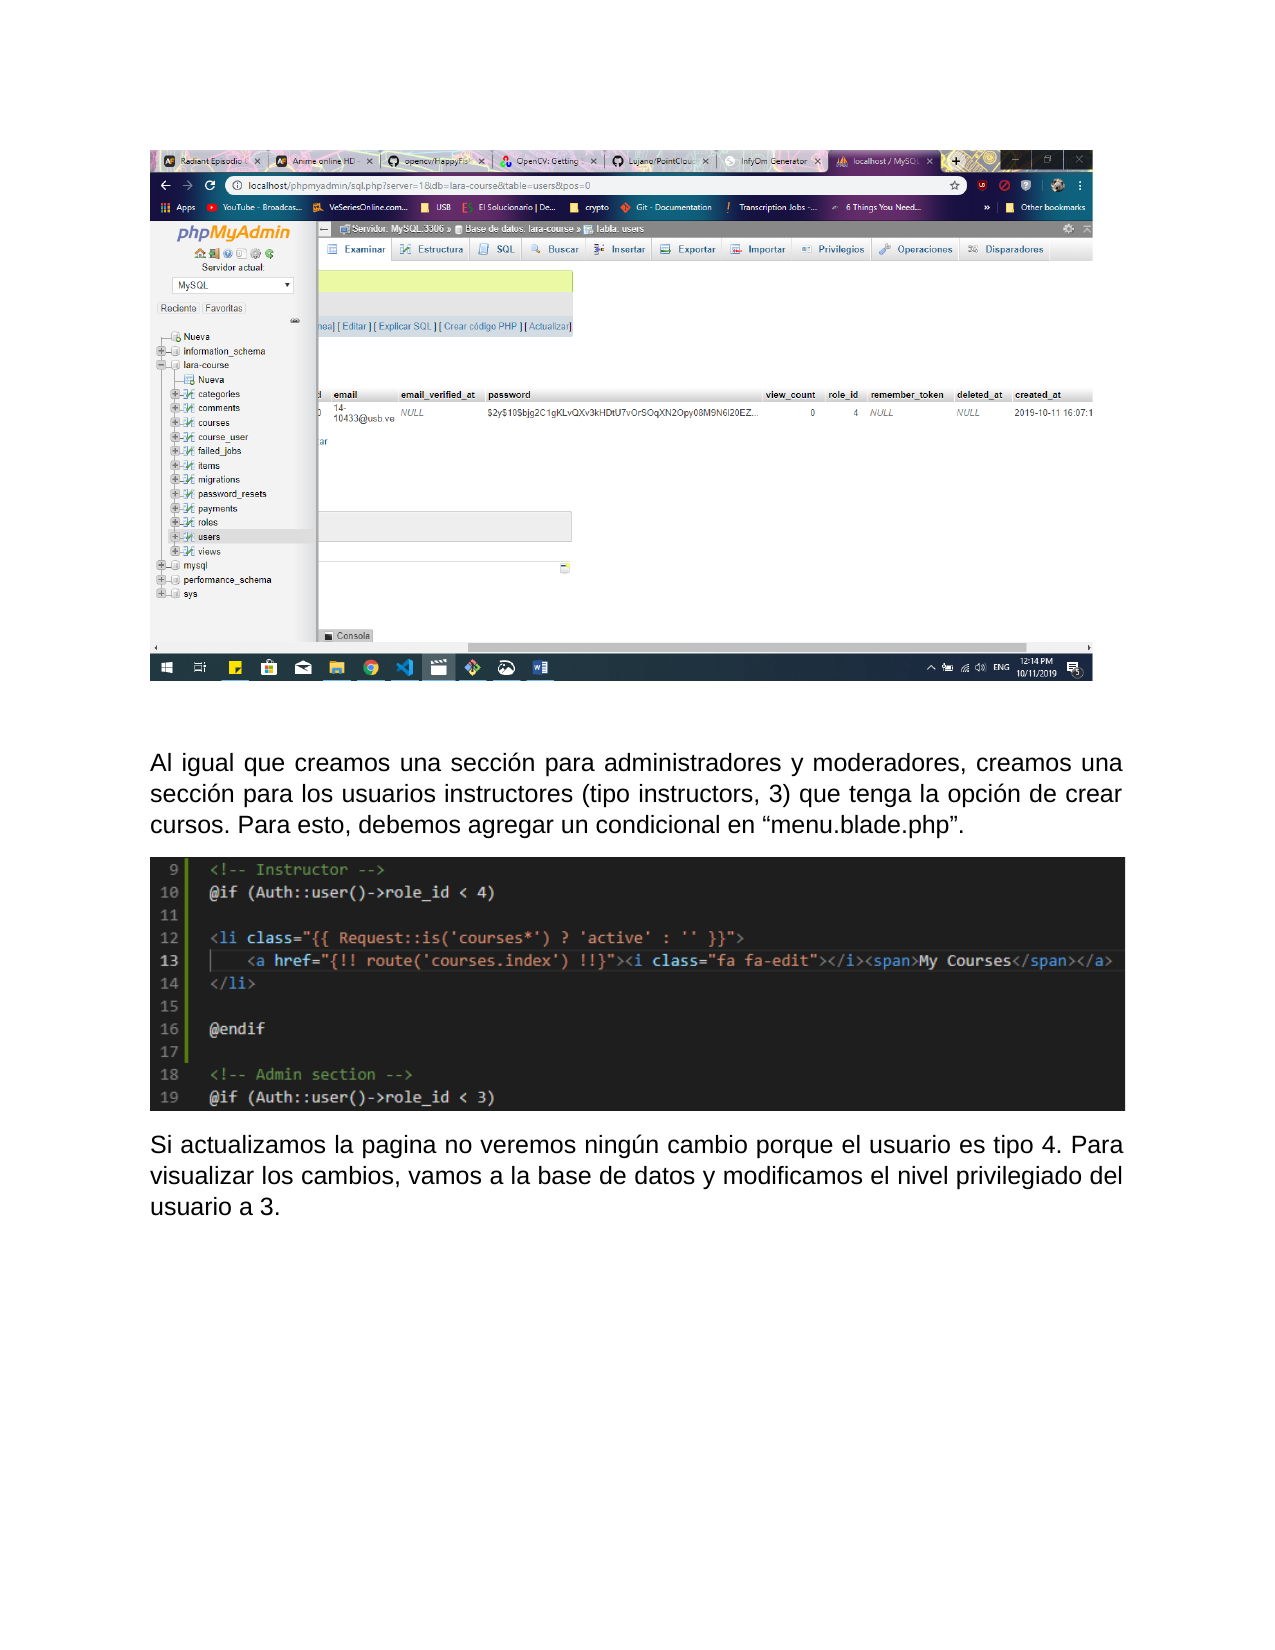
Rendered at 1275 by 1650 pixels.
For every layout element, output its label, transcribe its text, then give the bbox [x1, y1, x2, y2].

text Al igual que creamos una sección para administradores y moderadores, creamos una sección para los usuarios instructores (tipo instructors, 3) que tenga la opción de crear cursos. Para esto, debemos agregar un condicional en “menu.blade.php”. [150, 747, 1125, 838]
text Si actualizamos la pagina no veremos ningún cambio porque el usuario es tipo 4. Para visualizar los cambios, vamos a la base de datos y modificamos el nivel privilegiado del usuario a 3. [150, 1130, 1125, 1221]
picture [150, 150, 1093, 681]
picture [150, 857, 1125, 1111]
